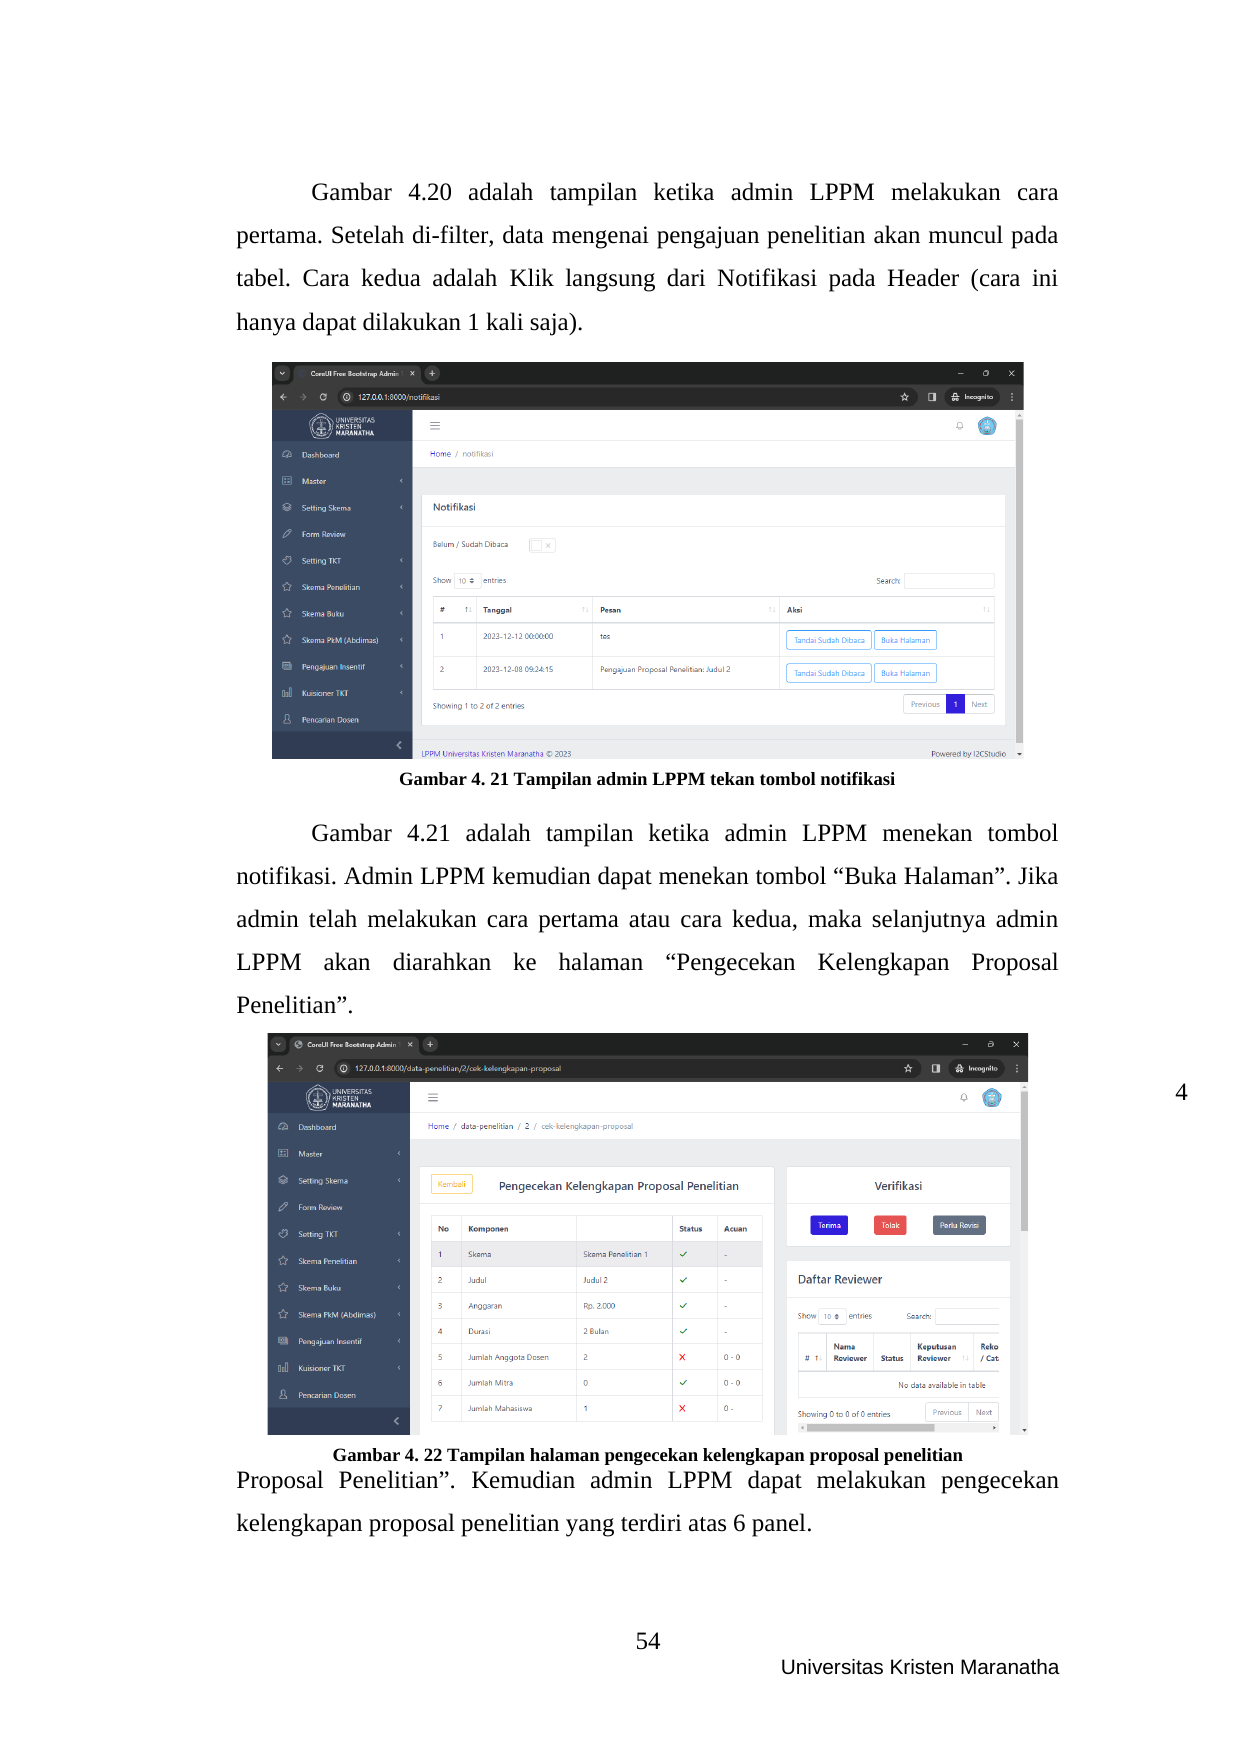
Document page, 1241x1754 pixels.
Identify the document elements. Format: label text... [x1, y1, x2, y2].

picture [272, 362, 1024, 759]
picture [267, 1033, 1029, 1435]
text Gambar 4.20 adalah tampilan ketika admin LPPM melakukan cara pertama. Setelah di-filter, data mengenai pengajuan penelitian akan muncul pada tabel. Cara kedua adalah Klik langsung dari Notifikasi pada Header (cara ini hanya dapat dilakukan 1 kali saja). [236, 177, 1059, 335]
